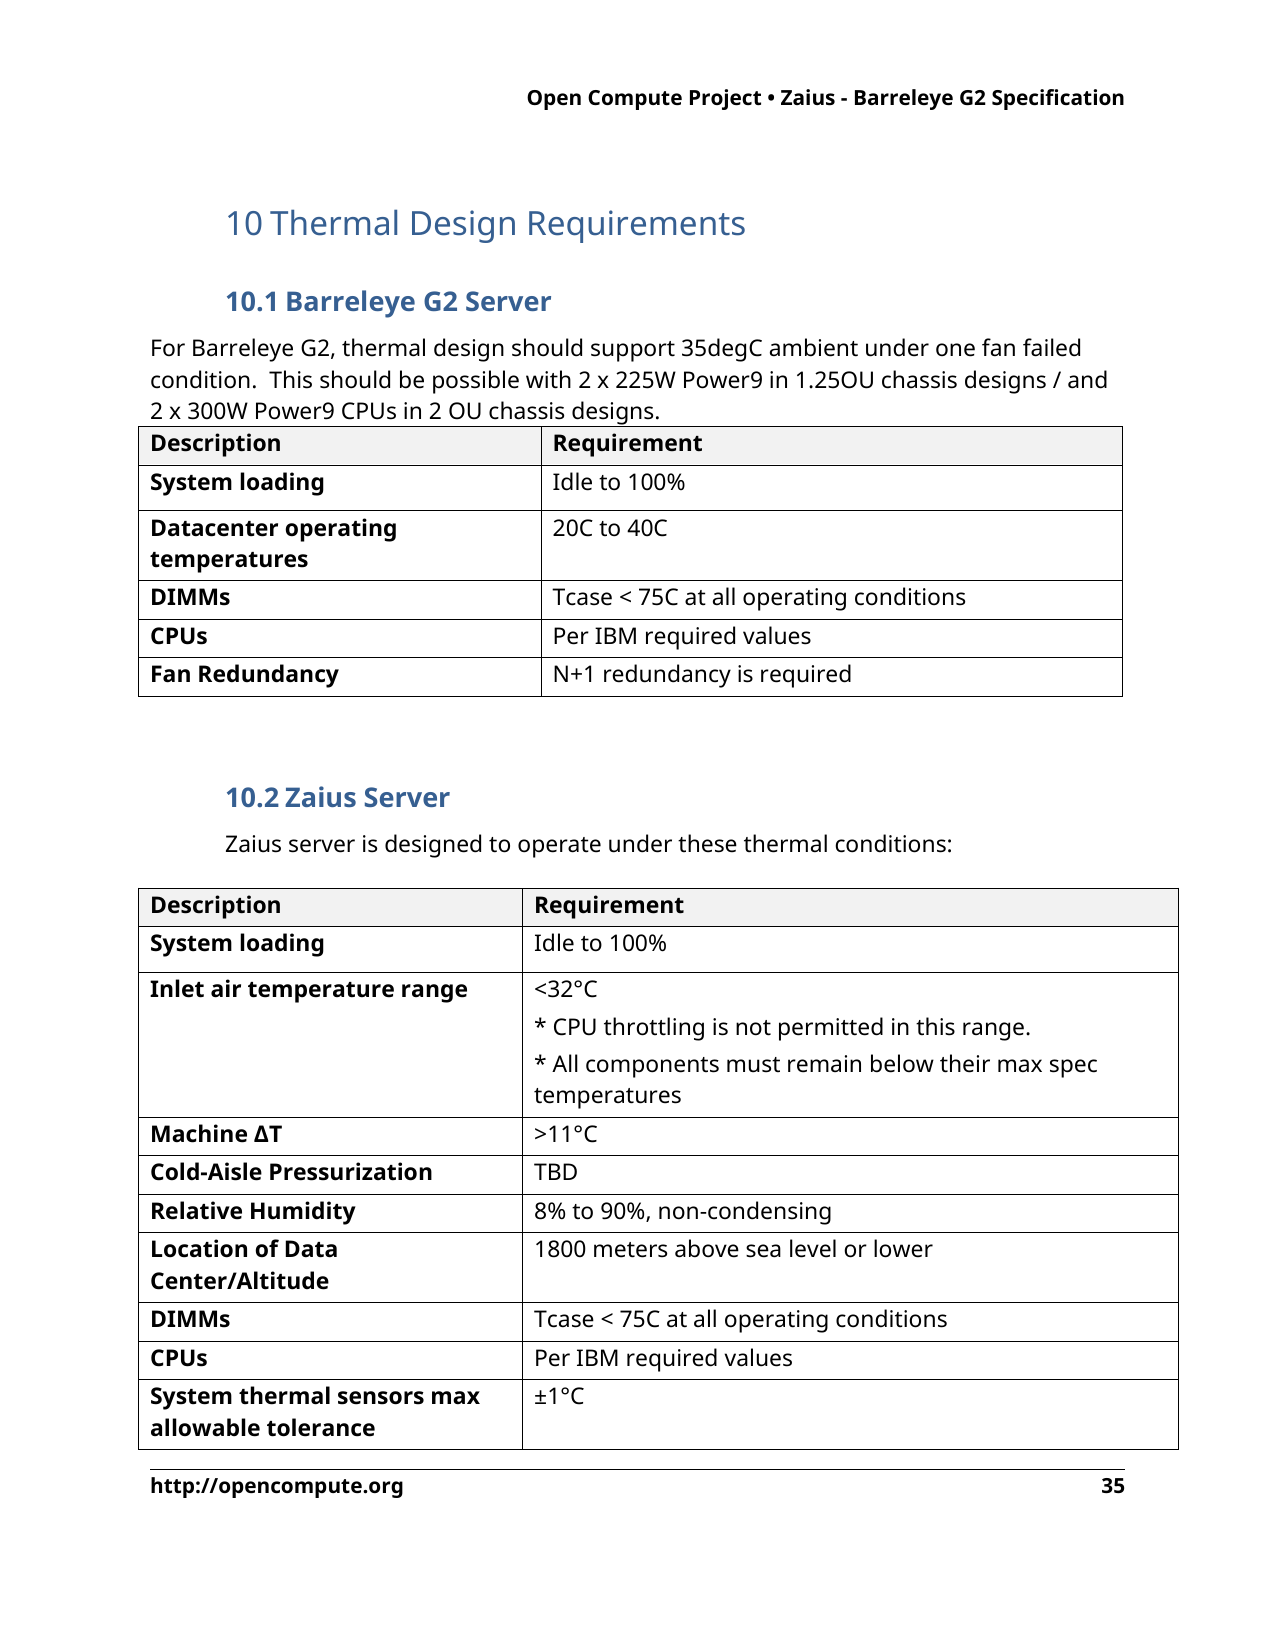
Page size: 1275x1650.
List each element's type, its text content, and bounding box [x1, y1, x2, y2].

table_cell Inlet air temperature range [139, 973, 522, 1117]
table_cell Cold-Aisle Pressurization [139, 1156, 522, 1194]
table_cell 1800 meters above sea level or lower [523, 1233, 1178, 1302]
table_cell ±1°C [523, 1380, 1178, 1449]
table_cell >11°C [523, 1118, 1178, 1155]
table_header Requirement [523, 889, 1178, 926]
table_cell Relative Humidity [139, 1195, 522, 1232]
table_cell N+1 redundancy is required [542, 658, 1122, 696]
table_cell Idle to 100% [523, 927, 1178, 972]
table_cell Fan Redundancy [139, 658, 541, 696]
table_cell Per IBM required values [523, 1342, 1178, 1379]
table_cell CPUs [139, 620, 541, 657]
table_header Requirement [542, 427, 1122, 464]
table_cell Datacenter operating temperatures [139, 511, 541, 580]
table_cell DIMMs [139, 1303, 522, 1341]
table_header Description [139, 889, 522, 926]
table_header Description [139, 427, 541, 464]
table_cell <32°C * CPU throttling is not permitted in this range. * All components must remain below their max spec temperatures [523, 973, 1178, 1117]
table_cell TBD [523, 1156, 1178, 1194]
table_cell DIMMs [139, 581, 541, 619]
table_cell System thermal sensors max allowable tolerance [139, 1380, 522, 1449]
table_cell Per IBM required values [542, 620, 1122, 657]
table_cell Location of Data Center/Altitude [139, 1233, 522, 1302]
subtitle Zaius Server [225, 778, 1125, 815]
table_cell System loading [139, 466, 541, 510]
table_cell Idle to 100% [542, 466, 1122, 510]
table_cell 8% to 90%, non-condensing [523, 1195, 1178, 1232]
table_cell CPUs [139, 1342, 522, 1379]
text Zaius server is designed to operate under these thermal conditions: [225, 827, 1125, 859]
subtitle Thermal Design Requirements [225, 200, 1125, 245]
table_cell Tcase < 75C at all operating conditions [542, 581, 1122, 619]
subtitle Barreleye G2 Server [225, 283, 1125, 320]
text For Barreleye G2, thermal design should support 35degC ambient under one fan failed condition. This should be possible with 2 x 225W Power9 in 1.25OU chassis designs / and 2 x 300W Power9 CPUs in 2 OU chassis designs. [150, 332, 1125, 426]
table_cell System loading [139, 927, 522, 972]
table_cell Machine ΔT [139, 1118, 522, 1155]
table_cell 20C to 40C [542, 511, 1122, 580]
table_cell Tcase < 75C at all operating conditions [523, 1303, 1178, 1341]
